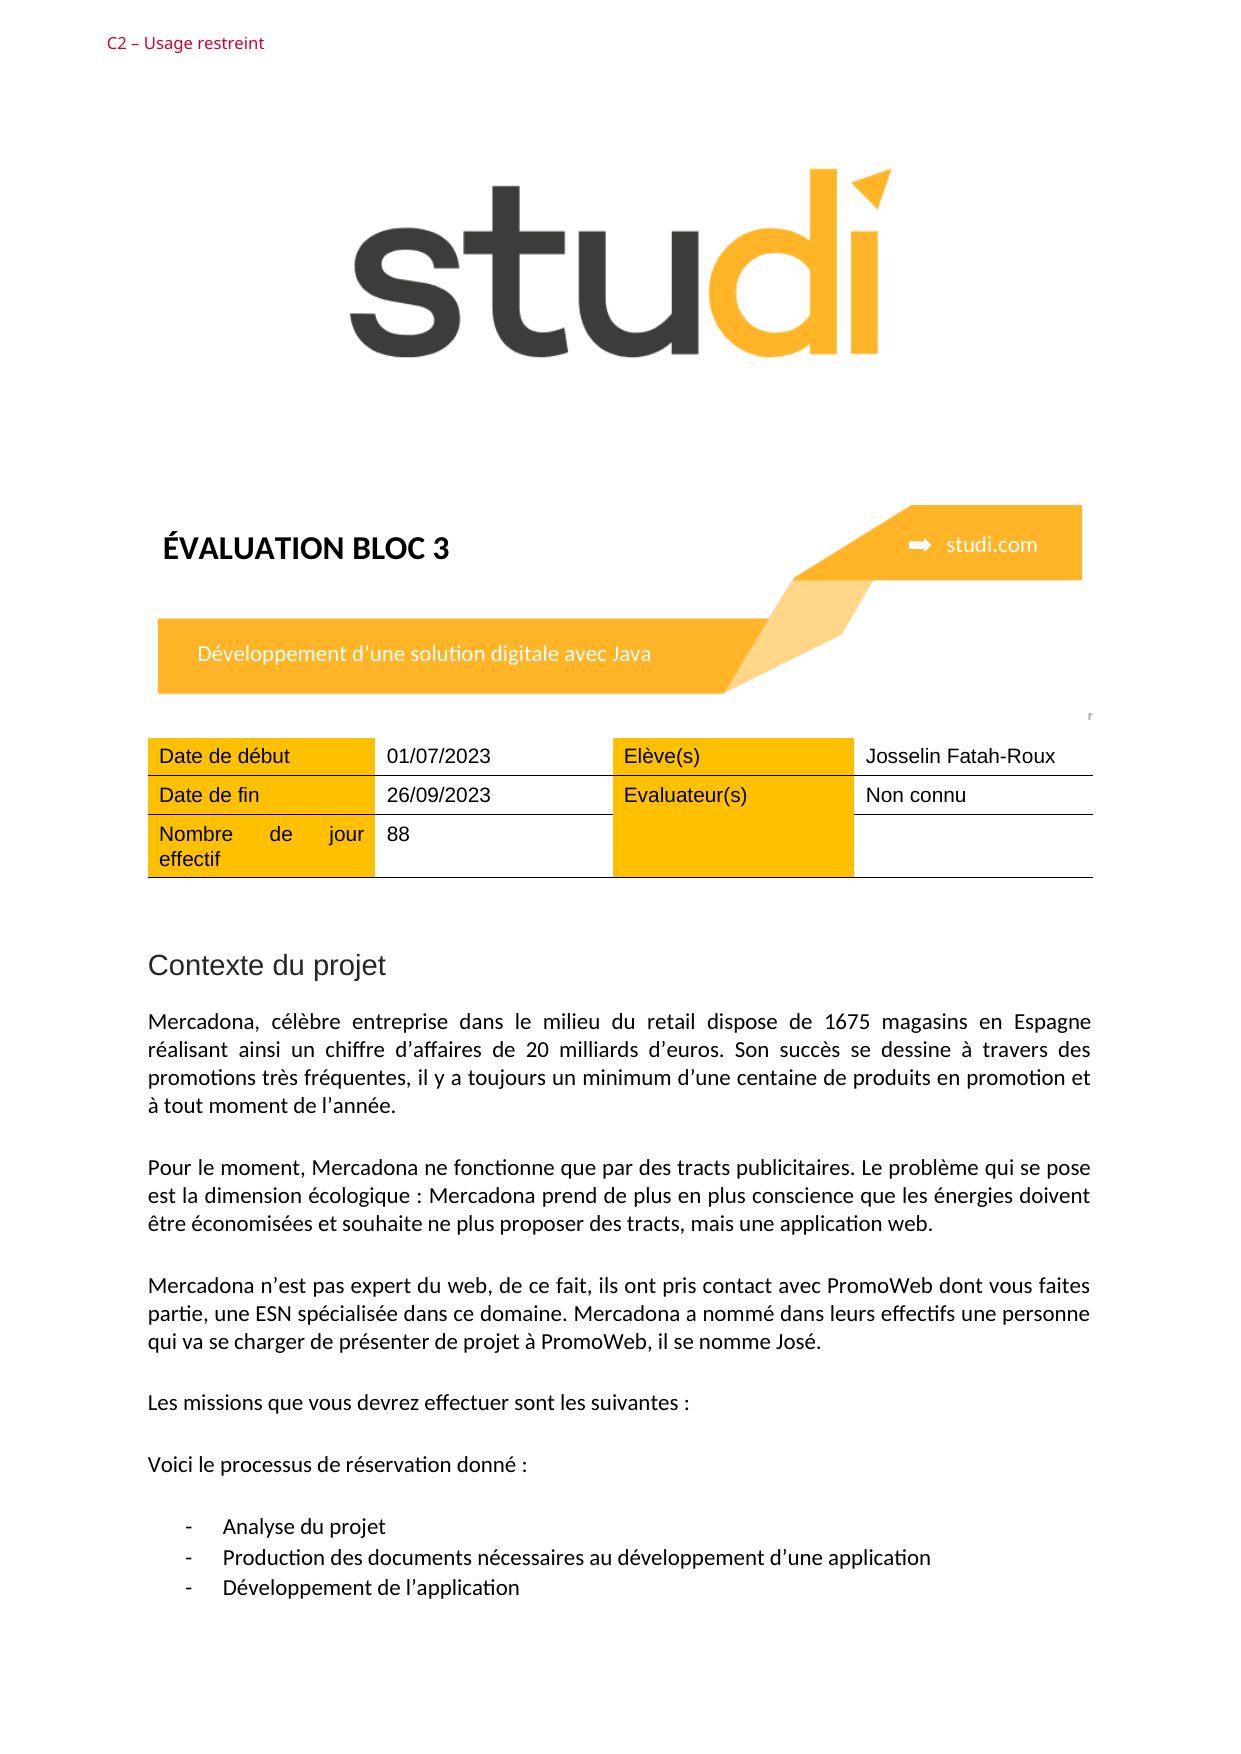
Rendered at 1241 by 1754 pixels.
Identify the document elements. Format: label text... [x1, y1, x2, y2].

text Pour le moment, Mercadona ne fonctionne que par des tracts publicitaires. Le problème qui se pose est la dimension écologique : Mercadona prend de plus en plus conscience que les énergies doivent être économisées et souhaite ne plus proposer des tracts, mais une application web. [148, 1153, 1093, 1237]
table_header Date de début [148, 738, 375, 775]
table_cell Date de fin [148, 776, 375, 814]
table_cell Evaluateur(s) [613, 776, 854, 877]
text Les missions que vous devrez effectuer sont les suivantes : [148, 1388, 1093, 1417]
list Développement de l’application [185, 1573, 1093, 1602]
text Mercadona n’est pas expert du web, de ce fait, ils ont pris contact avec PromoWeb dont vous faites partie, une ESN spécialisée dans ce domaine. Mercadona a nommé dans leurs effectifs une personne qui va se charger de présenter de projet à PromoWeb, il se nomme José. [148, 1271, 1093, 1355]
table_cell Nombre de jour effectif [148, 815, 375, 877]
text Contexte du projet [148, 947, 1093, 982]
table_header Josselin Fatah-Roux [854, 738, 1093, 775]
list Production des documents nécessaires au développement d’une application [185, 1543, 1093, 1571]
text Mercadona, célèbre entreprise dans le milieu du retail dispose de 1675 magasins en Espagne réalisant ainsi un chiffre d’affaires de 20 milliards d’euros. Son succès se dessine à travers des promotions très fréquentes, il y a toujours un minimum d’une centaine de produits en promotion et à tout moment de l’année. [148, 1007, 1093, 1119]
list Analyse du projet [185, 1512, 1093, 1540]
table_header Elève(s) [613, 738, 854, 775]
table_cell Non connu [854, 776, 1093, 814]
table_cell [854, 815, 1093, 877]
picture [325, 147, 916, 388]
picture [147, 444, 1093, 720]
table_cell 26/09/2023 [375, 776, 612, 814]
text Voici le processus de réservation donné : [148, 1450, 1093, 1478]
table_header 01/07/2023 [375, 738, 612, 775]
table_cell 88 [375, 815, 612, 877]
